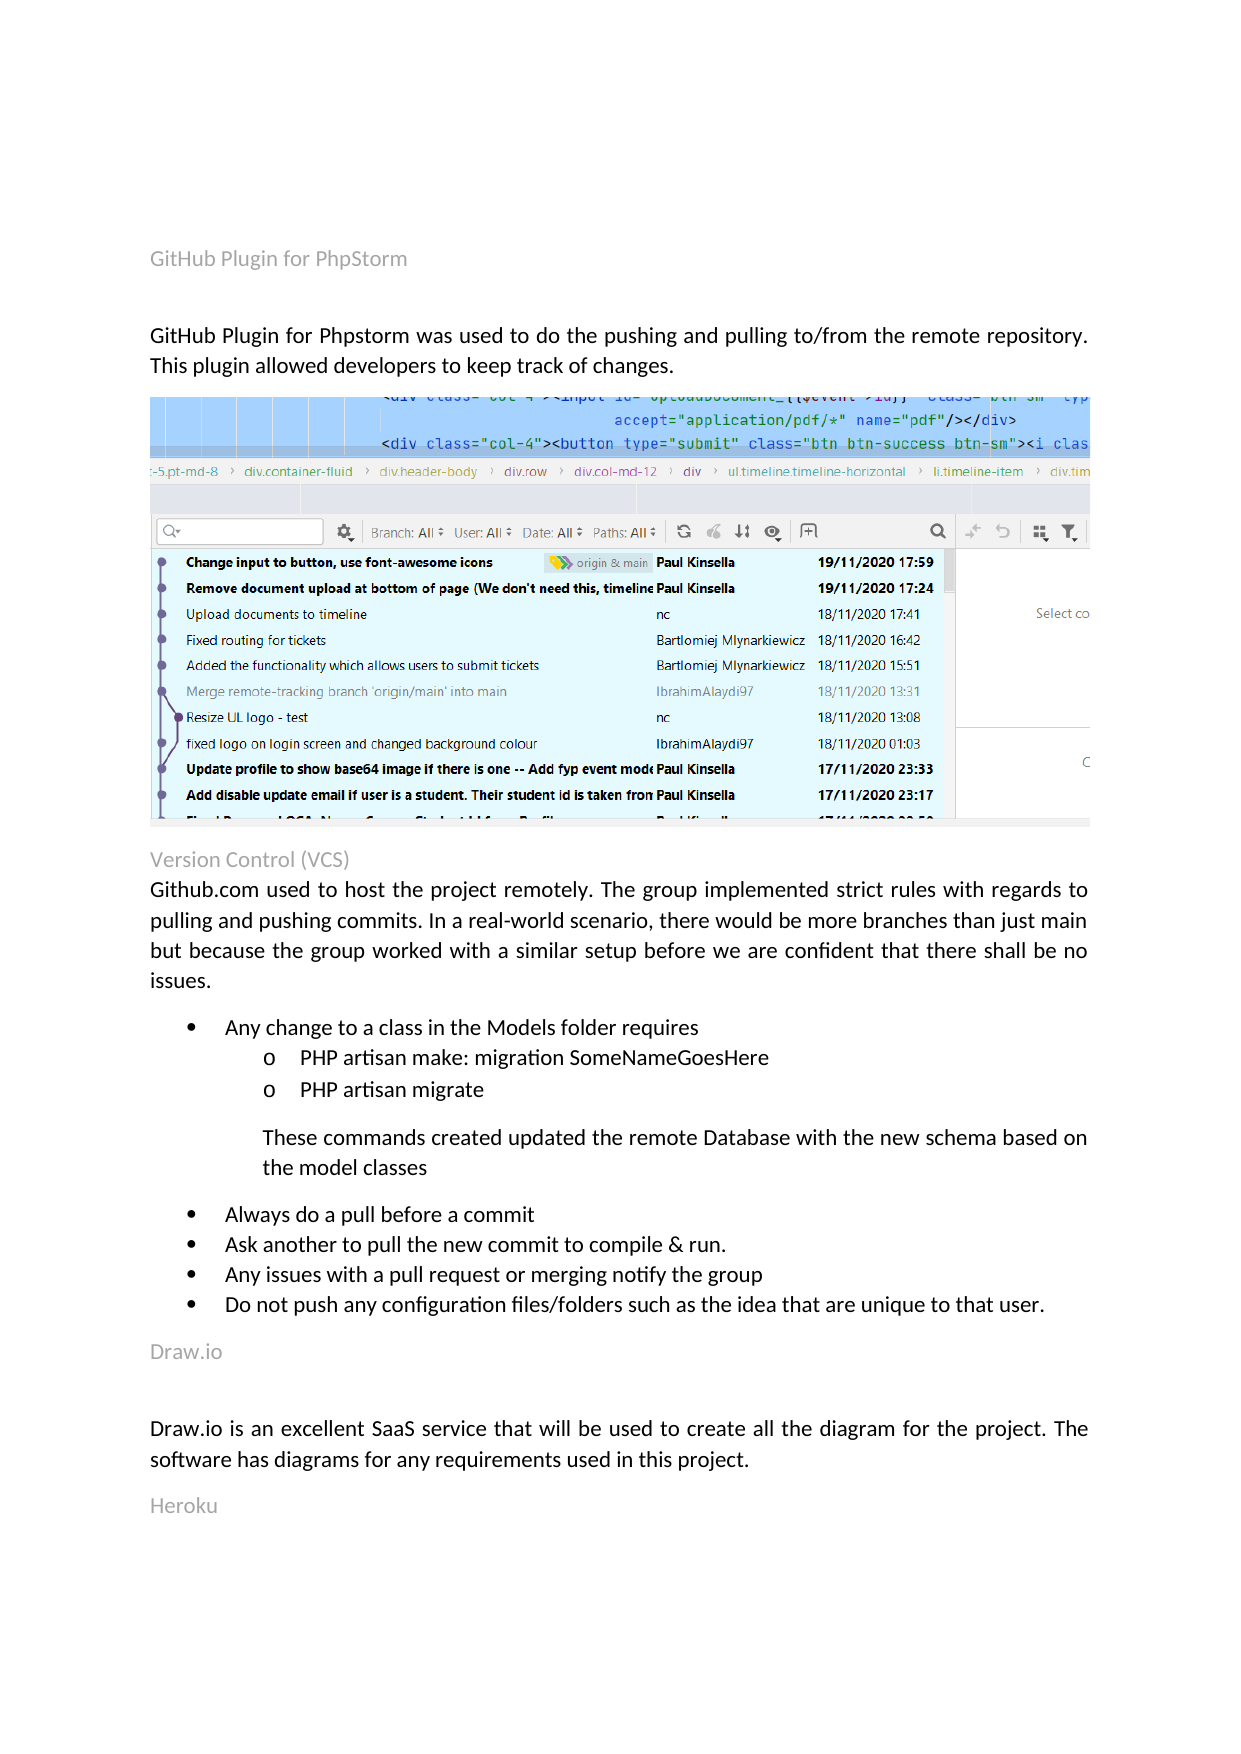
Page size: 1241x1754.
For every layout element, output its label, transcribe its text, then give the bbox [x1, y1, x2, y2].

subtitle Draw.io [150, 1337, 1090, 1365]
text Github.com used to host the project remotely. The group implemented strict rules with regards to pulling and pushing commits. In a real-world scenario, there would be more branches than just main but because the group worked with a similar setup before we are confident that there shall be no issues. [150, 876, 1090, 994]
text Draw.io is an excellent SaaS service that will be used to create all the diagram for the project. The software has diagrams for any requirements used in this project. [150, 1414, 1090, 1473]
text These commands created updated the remote Database with the new schema based on the model classes [262, 1123, 1090, 1181]
list PHP artisan make: migration SomeNameGoesHere [262, 1043, 1090, 1072]
list Any change to a class in the Models folder requires [187, 1013, 1090, 1041]
picture [150, 397, 1091, 827]
list Ask another to pull the new commit to compile & run. [187, 1230, 1090, 1258]
list PHP artisan migrate [262, 1075, 1090, 1104]
subtitle GitHub Plugin for PhpStorm [150, 244, 1090, 272]
text GitHub Plugin for Phpstorm was used to do the pushing and pulling to/from the remote repository. This plugin allowed developers to keep track of changes. [150, 321, 1090, 379]
list Do not push any configuration files/folders such as the idea that are unique to that user. [187, 1291, 1090, 1318]
subtitle Version Control (VCS) [150, 845, 1090, 873]
list Any issues with a pull request or merging notify the group [187, 1260, 1090, 1288]
subtitle Heroku [150, 1492, 1090, 1519]
list Always do a pull before a commit [187, 1200, 1090, 1228]
